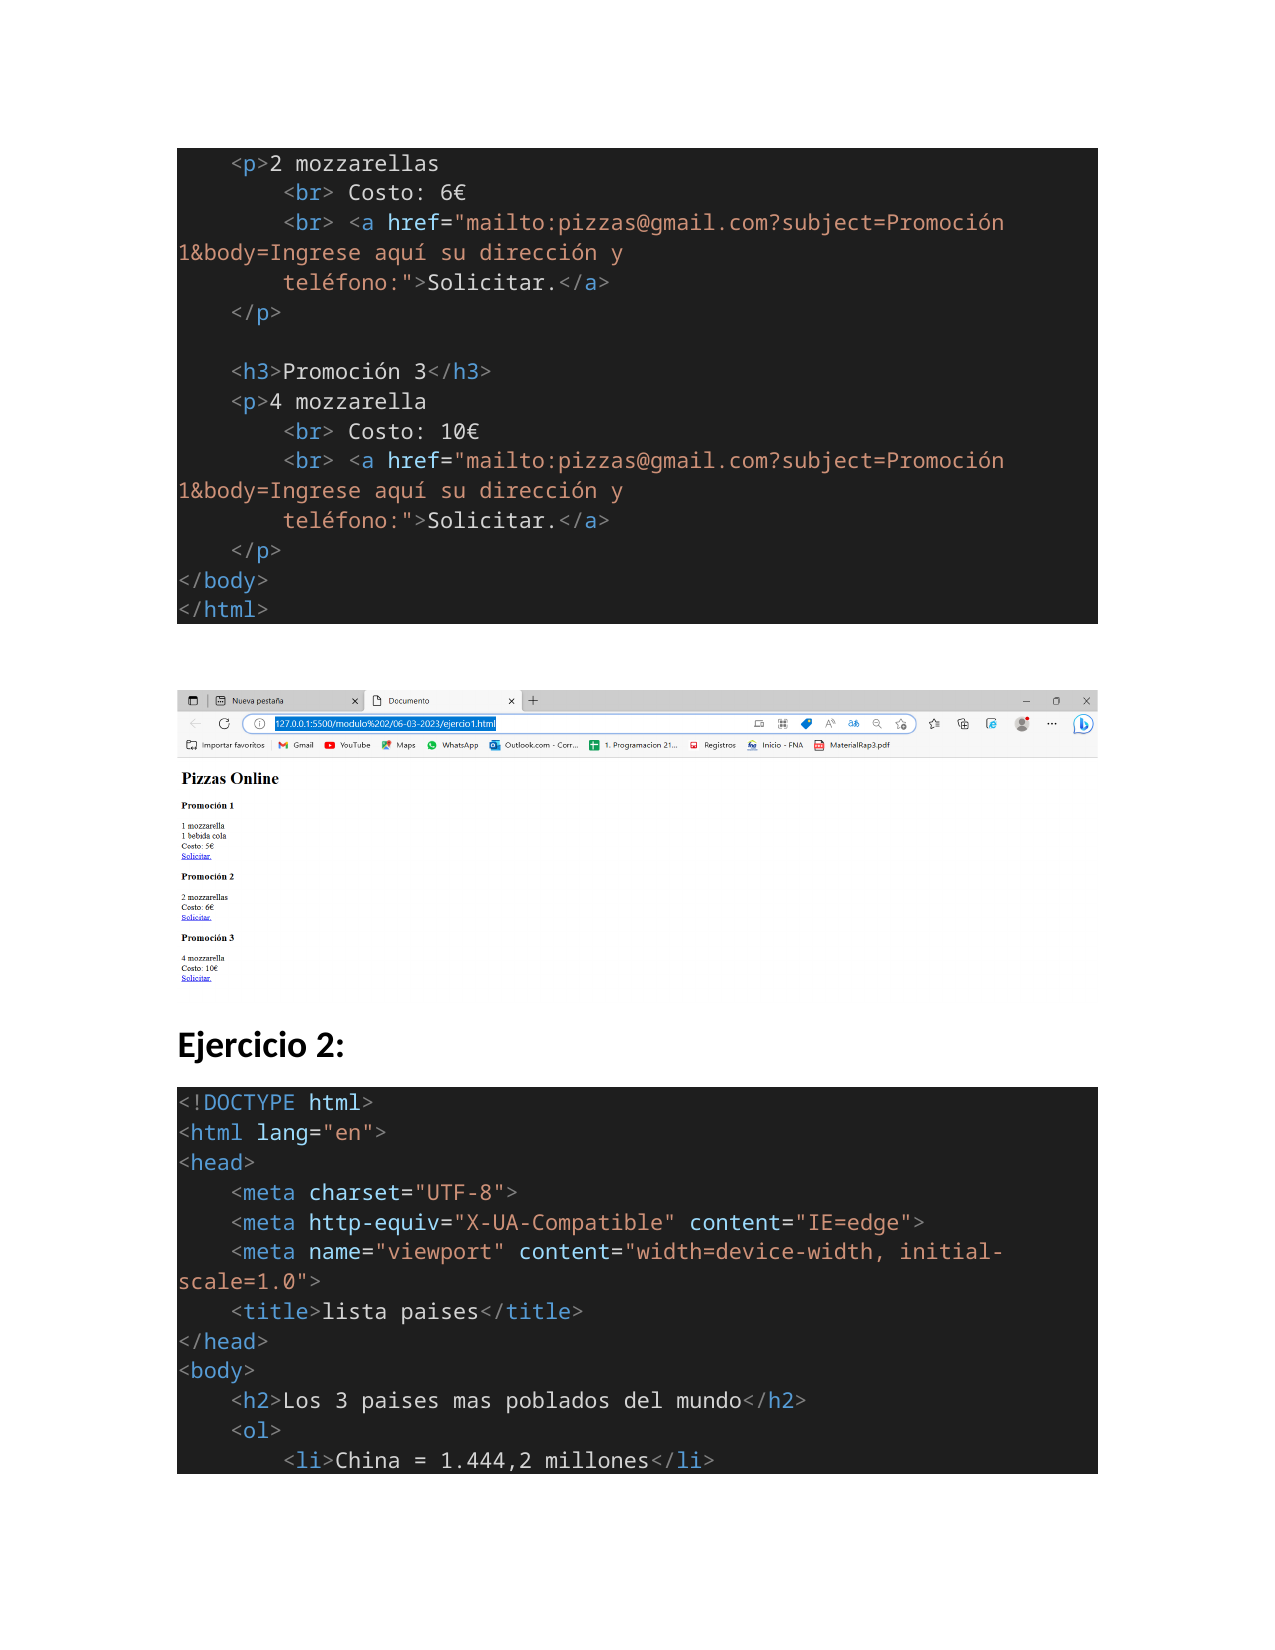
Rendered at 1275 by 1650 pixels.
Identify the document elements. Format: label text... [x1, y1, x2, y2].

text </body> [177, 565, 1098, 594]
text </p> [177, 535, 1098, 565]
text <ol> [177, 1415, 1098, 1445]
text <title>lista paises</title> [177, 1296, 1098, 1326]
text <body> [177, 1355, 1098, 1385]
text <p>4 mozzarella [177, 386, 1098, 416]
text <head> [177, 1147, 1098, 1177]
text <meta name="viewport" content="width=device-width, initial-scale=1.0"> [177, 1236, 1098, 1296]
text <p>2 mozzarellas [177, 148, 1098, 177]
text <br> Costo: 10€ [177, 416, 1098, 446]
text <html lang="en"> [177, 1117, 1098, 1147]
text <!DOCTYPE html> [177, 1087, 1098, 1117]
text Ejercicio 2: [177, 1021, 1098, 1067]
text <meta http-equiv="X-UA-Compatible" content="IE=edge"> [177, 1206, 1098, 1236]
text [177, 207, 1098, 267]
text </p> [177, 297, 1098, 326]
text teléfono:">Solicitar.</a> [177, 267, 1098, 297]
text <h2>Los 3 paises mas poblados del mundo</h2> [177, 1385, 1098, 1415]
text </html> [177, 594, 1098, 624]
text <br> <a href="mailto:pizzas@gmail.com?subject=Promoción 1&body=Ingrese aquí su dirección y [177, 446, 1098, 505]
text <br> Costo: 6€ [177, 177, 1098, 207]
text <meta charset="UTF-8"> [177, 1177, 1098, 1206]
text <li>China = 1.444,2 millones</li> [177, 1445, 1098, 1474]
text </head> [177, 1326, 1098, 1355]
text teléfono:">Solicitar.</a> [177, 505, 1098, 535]
picture [177, 690, 1098, 1003]
text <h3>Promoción 3</h3> [177, 356, 1098, 386]
